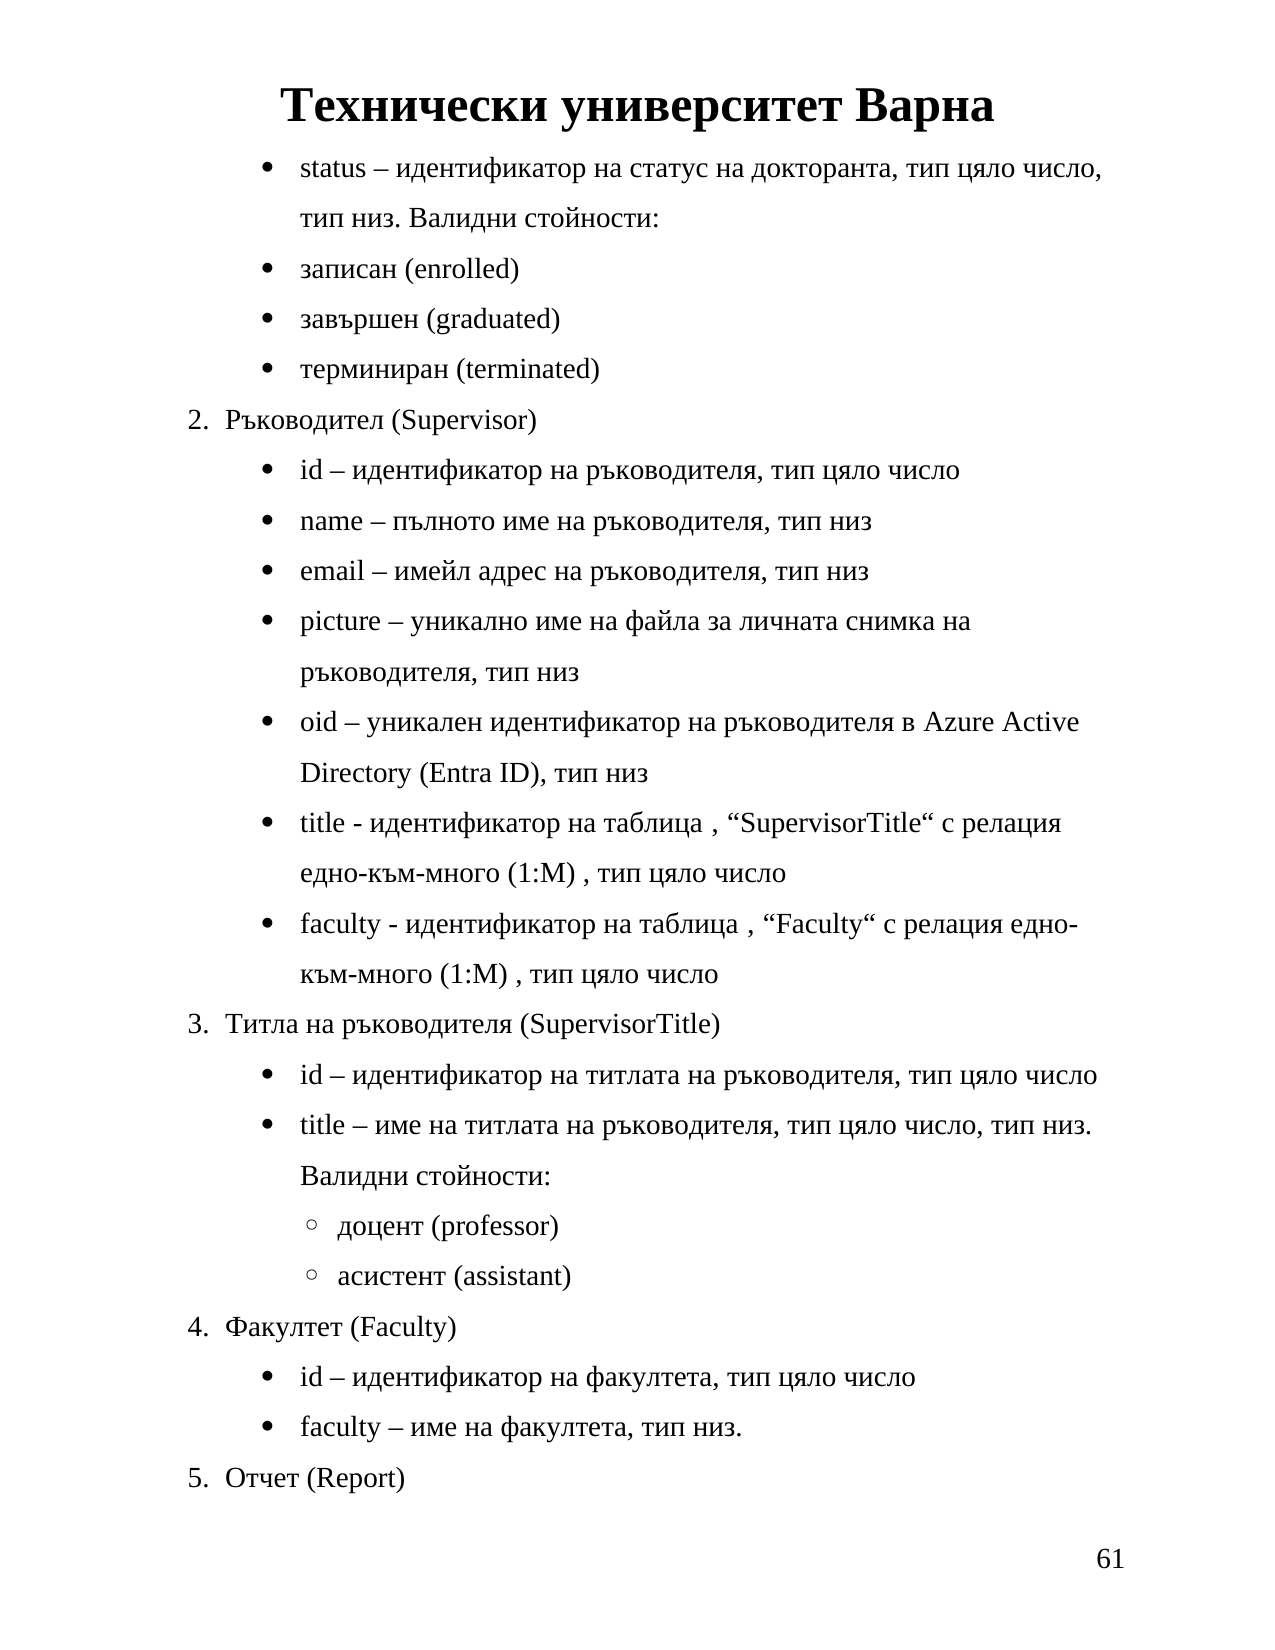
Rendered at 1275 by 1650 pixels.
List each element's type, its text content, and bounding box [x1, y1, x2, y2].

list id – идентификатор на ръководителя, тип цяло число [262, 452, 1125, 486]
list title - идентификатор на таблица ‚ “SupervisorTitle“ с релация едно-към-много (1:M) , тип цяло число [262, 805, 1125, 889]
list status – идентификатор на статус на докторанта, тип цяло число, тип низ. Валидни стойности: [262, 150, 1125, 234]
list name – пълното име на ръководителя, тип низ [262, 503, 1125, 536]
list доцент (professor) [300, 1208, 1125, 1242]
list faculty – име на факултета, тип низ. [262, 1409, 1125, 1443]
list oid – уникален идентификатор на ръководителя в Azure Active Directory (Entra ID), тип низ [262, 704, 1125, 788]
list Отчет (Report) [187, 1460, 1125, 1493]
list асистент (assistant) [300, 1258, 1125, 1292]
list title – име на титлата на ръководителя, тип цяло число, тип низ. Валидни стойности: [262, 1107, 1125, 1191]
list Факултет (Faculty) [187, 1309, 1125, 1342]
list Ръководител (Supervisor) [187, 402, 1125, 436]
list id – идентификатор на факултета, тип цяло число [262, 1359, 1125, 1393]
list id – идентификатор на титлата на ръководителя, тип цяло число [262, 1057, 1125, 1090]
list picture – уникално име на файла за личната снимка на ръководителя, тип низ [262, 603, 1125, 687]
list терминиран (terminated) [262, 352, 1125, 385]
list faculty - идентификатор на таблица ‚ “Faculty“ с релация едно-към-много (1:M) , тип цяло число [262, 906, 1125, 990]
list email – имейл адрес на ръководителя, тип низ [262, 553, 1125, 587]
list записан (enrolled) [262, 251, 1125, 284]
list завършен (graduated) [262, 301, 1125, 335]
list Титла на ръководителя (SupervisorTitle) [187, 1006, 1125, 1040]
